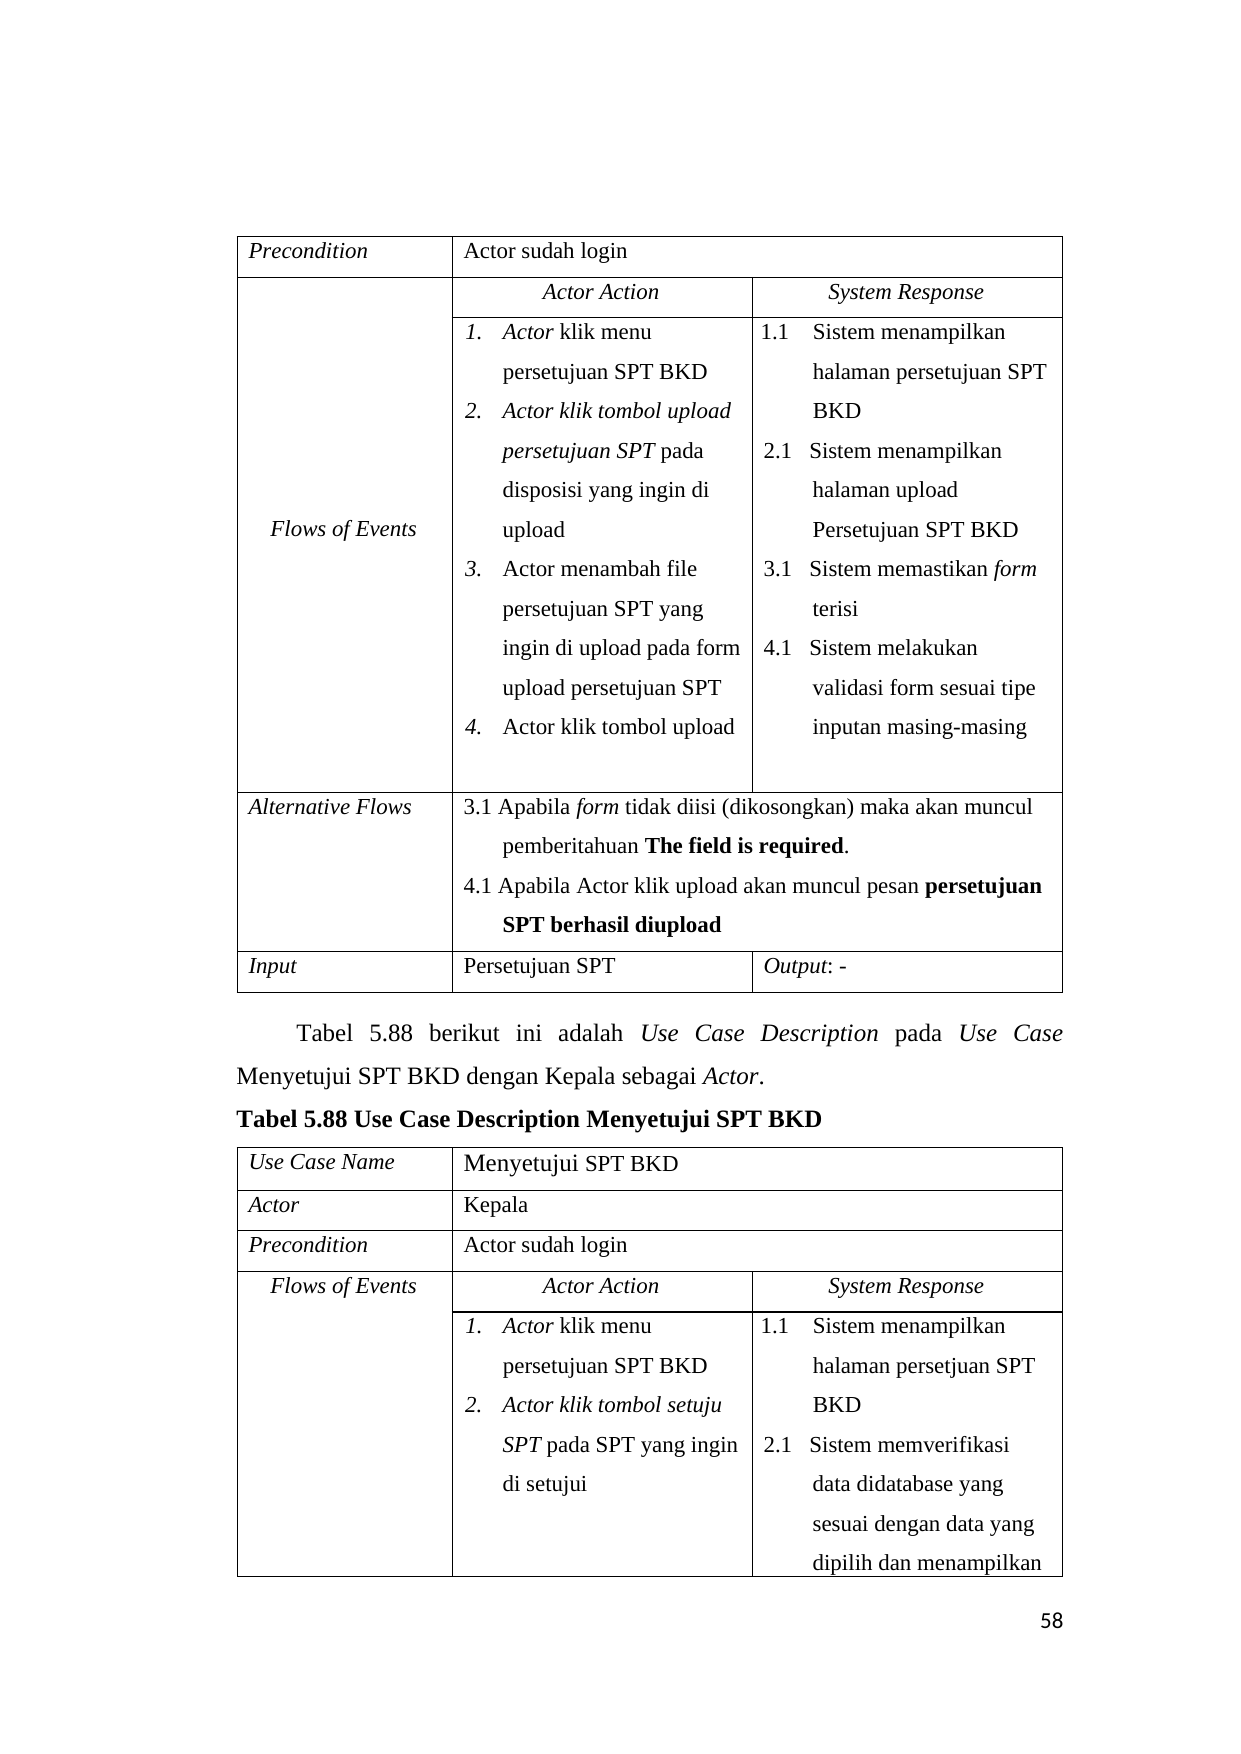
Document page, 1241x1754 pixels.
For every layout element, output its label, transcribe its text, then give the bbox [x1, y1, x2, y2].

text Tabel 5.88 berikut ini adalah Use Case Description pada Use Case Menyetujui SPT BKD dengan Kepala sebagai Actor. [236, 1018, 1063, 1089]
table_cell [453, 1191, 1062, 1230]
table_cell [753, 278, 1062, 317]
text Tabel 5.88 Use Case Description Menyetujui SPT BKD [236, 1104, 1063, 1133]
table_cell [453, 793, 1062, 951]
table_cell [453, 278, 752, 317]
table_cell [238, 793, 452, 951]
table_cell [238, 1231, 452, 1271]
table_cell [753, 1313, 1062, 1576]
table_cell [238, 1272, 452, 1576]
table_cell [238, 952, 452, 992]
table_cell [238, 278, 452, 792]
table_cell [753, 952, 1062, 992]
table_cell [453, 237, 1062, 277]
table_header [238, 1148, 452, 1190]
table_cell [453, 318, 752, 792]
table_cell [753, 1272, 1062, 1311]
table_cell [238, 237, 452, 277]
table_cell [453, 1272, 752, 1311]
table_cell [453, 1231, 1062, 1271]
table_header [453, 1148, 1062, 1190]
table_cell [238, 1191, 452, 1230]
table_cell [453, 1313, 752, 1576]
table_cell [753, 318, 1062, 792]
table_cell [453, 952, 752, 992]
